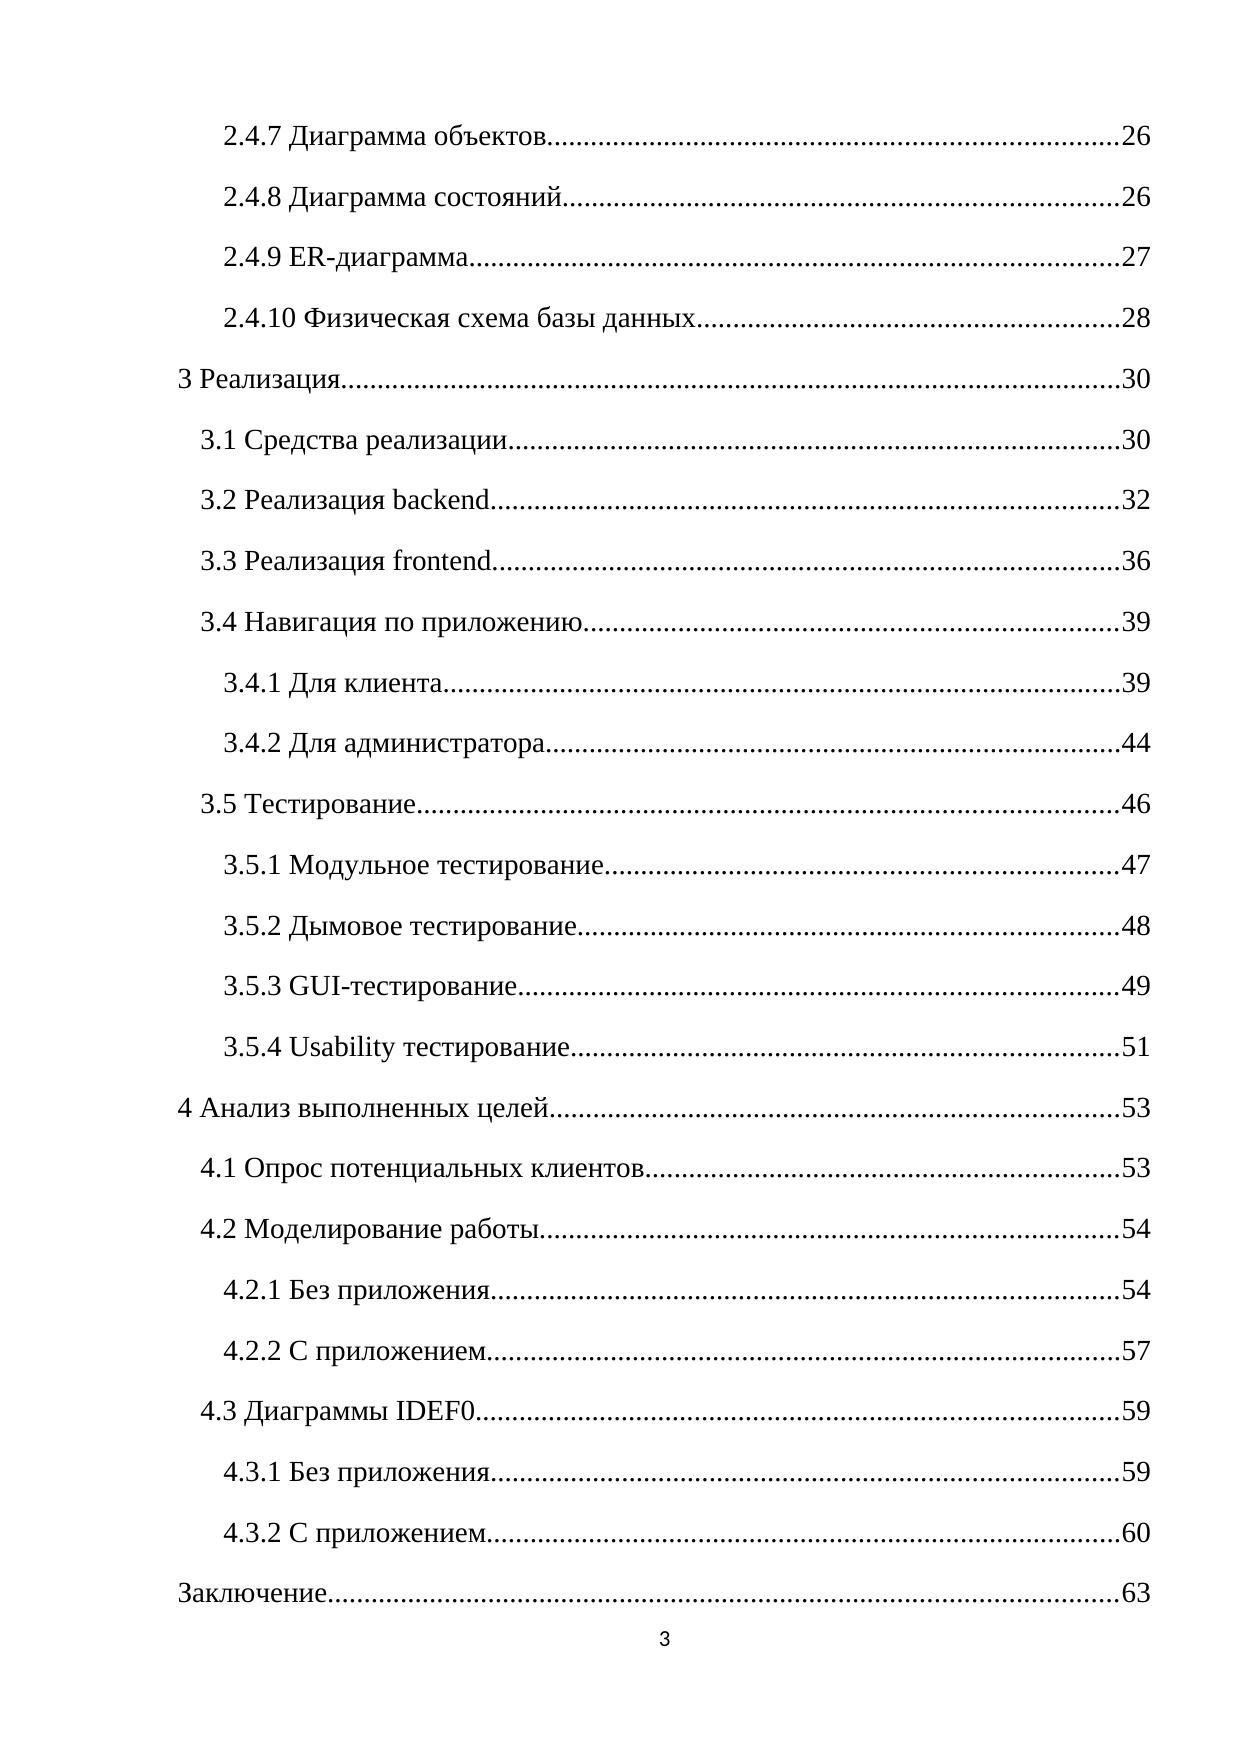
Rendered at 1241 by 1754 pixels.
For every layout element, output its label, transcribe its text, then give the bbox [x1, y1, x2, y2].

text 4.1 Опрос потенциальных клиентов 53 [200, 1151, 1152, 1184]
text 3.1 Средства реализации 30 [200, 422, 1152, 455]
text Заключение 63 [177, 1576, 1152, 1609]
text 4.2.1 Без приложения 54 [223, 1272, 1152, 1306]
text 4.3.1 Без приложения 59 [223, 1454, 1152, 1488]
text 2.4.7 Диаграмма объектов 26 [223, 118, 1152, 152]
text 3 Реализация 30 [177, 361, 1152, 394]
text 4 Анализ выполненных целей 53 [177, 1090, 1152, 1123]
text 3.5.4 Usability тестирование 51 [223, 1029, 1152, 1063]
text 3.5 Тестирование 46 [200, 786, 1152, 820]
text 3.2 Реализация backend 32 [200, 482, 1152, 516]
text 3.3 Реализация frontend 36 [200, 543, 1152, 577]
text 2.4.10 Физическая схема базы данных 28 [223, 300, 1152, 334]
text 4.2.2 С приложением 57 [223, 1333, 1152, 1366]
text 2.4.9 ER-диаграмма 27 [223, 239, 1152, 273]
text 3.4.1 Для клиента 39 [223, 665, 1152, 698]
text 3.5.2 Дымовое тестирование 48 [223, 908, 1152, 941]
text 4.3 Диаграммы IDEF0 59 [200, 1393, 1152, 1427]
text 4.2 Моделирование работы 54 [200, 1211, 1152, 1245]
text 3.4 Навигация по приложению 39 [200, 604, 1152, 637]
text 3.4.2 Для администратора 44 [223, 725, 1152, 759]
text 4.3.2 С приложением 60 [223, 1515, 1152, 1548]
text 3.5.3 GUI-тестирование 49 [223, 968, 1152, 1002]
text 3.5.1 Модульное тестирование 47 [223, 847, 1152, 880]
text 2.4.8 Диаграмма состояний 26 [223, 179, 1152, 212]
